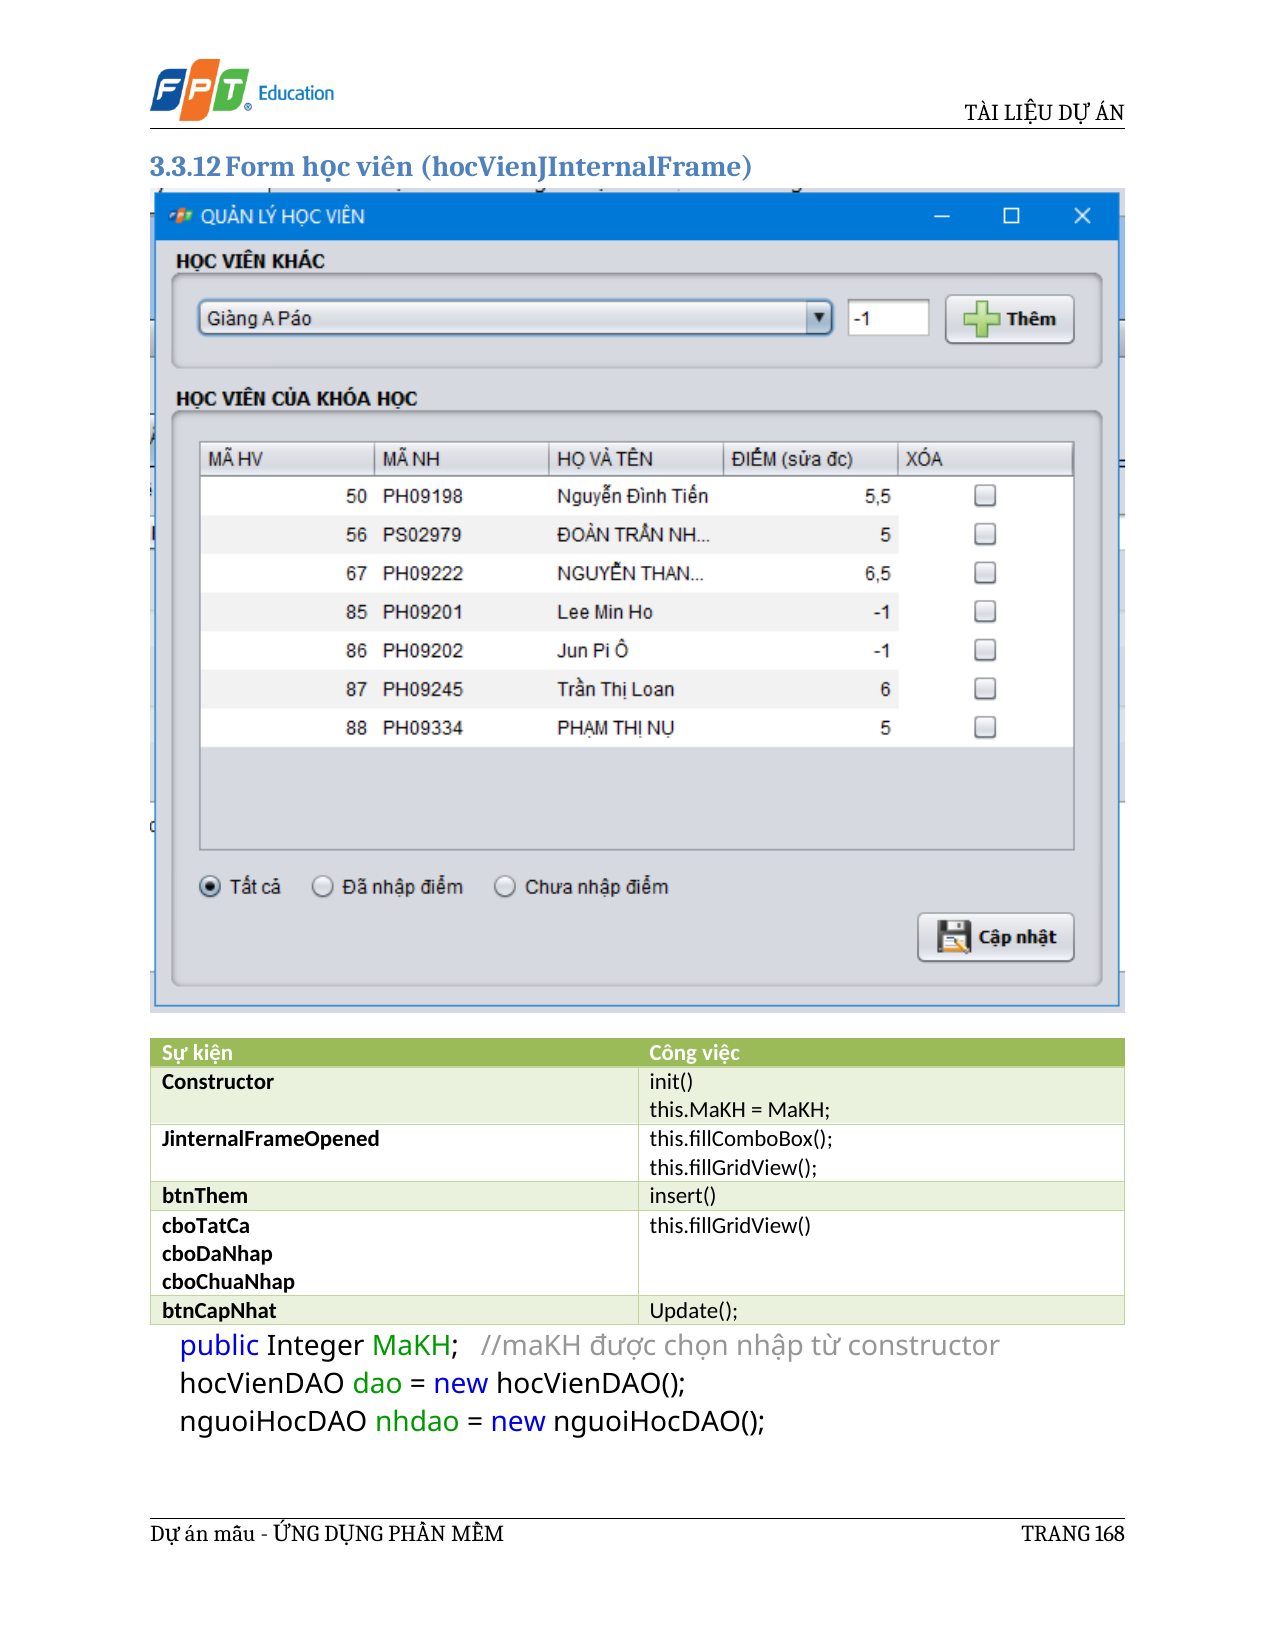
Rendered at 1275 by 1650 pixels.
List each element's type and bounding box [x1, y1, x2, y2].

picture [150, 59, 336, 121]
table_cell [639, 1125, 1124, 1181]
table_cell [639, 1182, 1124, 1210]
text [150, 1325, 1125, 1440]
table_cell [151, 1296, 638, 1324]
picture [150, 188, 1125, 1013]
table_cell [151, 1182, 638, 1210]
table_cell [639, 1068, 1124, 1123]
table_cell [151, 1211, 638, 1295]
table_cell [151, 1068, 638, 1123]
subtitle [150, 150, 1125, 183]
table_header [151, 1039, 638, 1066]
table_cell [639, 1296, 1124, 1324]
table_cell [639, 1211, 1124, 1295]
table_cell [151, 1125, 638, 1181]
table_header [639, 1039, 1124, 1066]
